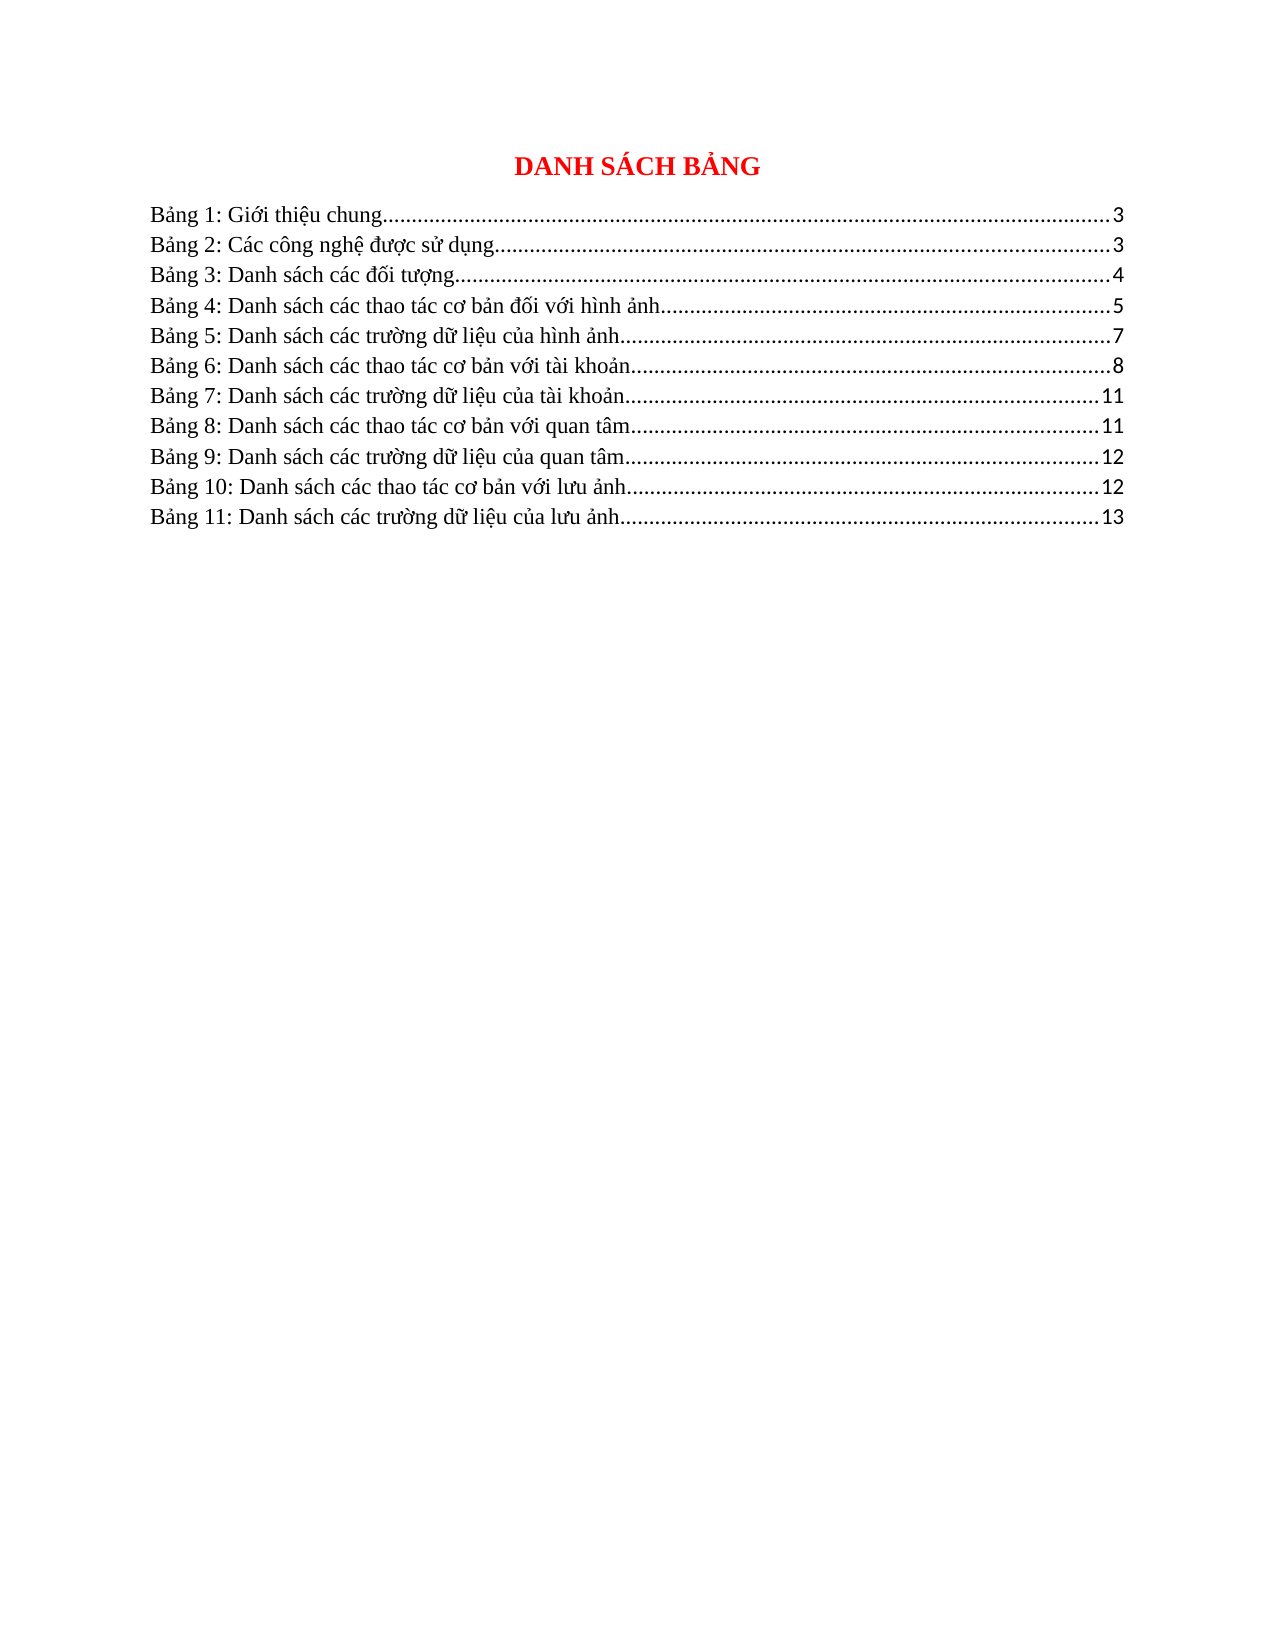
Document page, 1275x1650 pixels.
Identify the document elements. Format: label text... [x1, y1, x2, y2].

text Bảng 9: Danh sách các trường dữ liệu của quan tâm 12 [150, 442, 1125, 470]
text Bảng 3: Danh sách các đối tượng 4 [150, 261, 1125, 289]
text Bảng 11: Danh sách các trường dữ liệu của lưu ảnh 13 [150, 502, 1125, 530]
text Bảng 1: Giới thiệu chung 3 [150, 200, 1125, 228]
text Bảng 8: Danh sách các thao tác cơ bản với quan tâm 11 [150, 412, 1125, 440]
text Bảng 2: Các công nghệ được sử dụng 3 [150, 230, 1125, 258]
text Bảng 4: Danh sách các thao tác cơ bản đối với hình ảnh 5 [150, 291, 1125, 319]
text Bảng 5: Danh sách các trường dữ liệu của hình ảnh 7 [150, 321, 1125, 349]
text DANH SÁCH BẢNG [150, 150, 1125, 181]
text Bảng 6: Danh sách các thao tác cơ bản với tài khoản 8 [150, 351, 1125, 379]
text Bảng 7: Danh sách các trường dữ liệu của tài khoản 11 [150, 381, 1125, 409]
text Bảng 10: Danh sách các thao tác cơ bản với lưu ảnh 12 [150, 472, 1125, 500]
